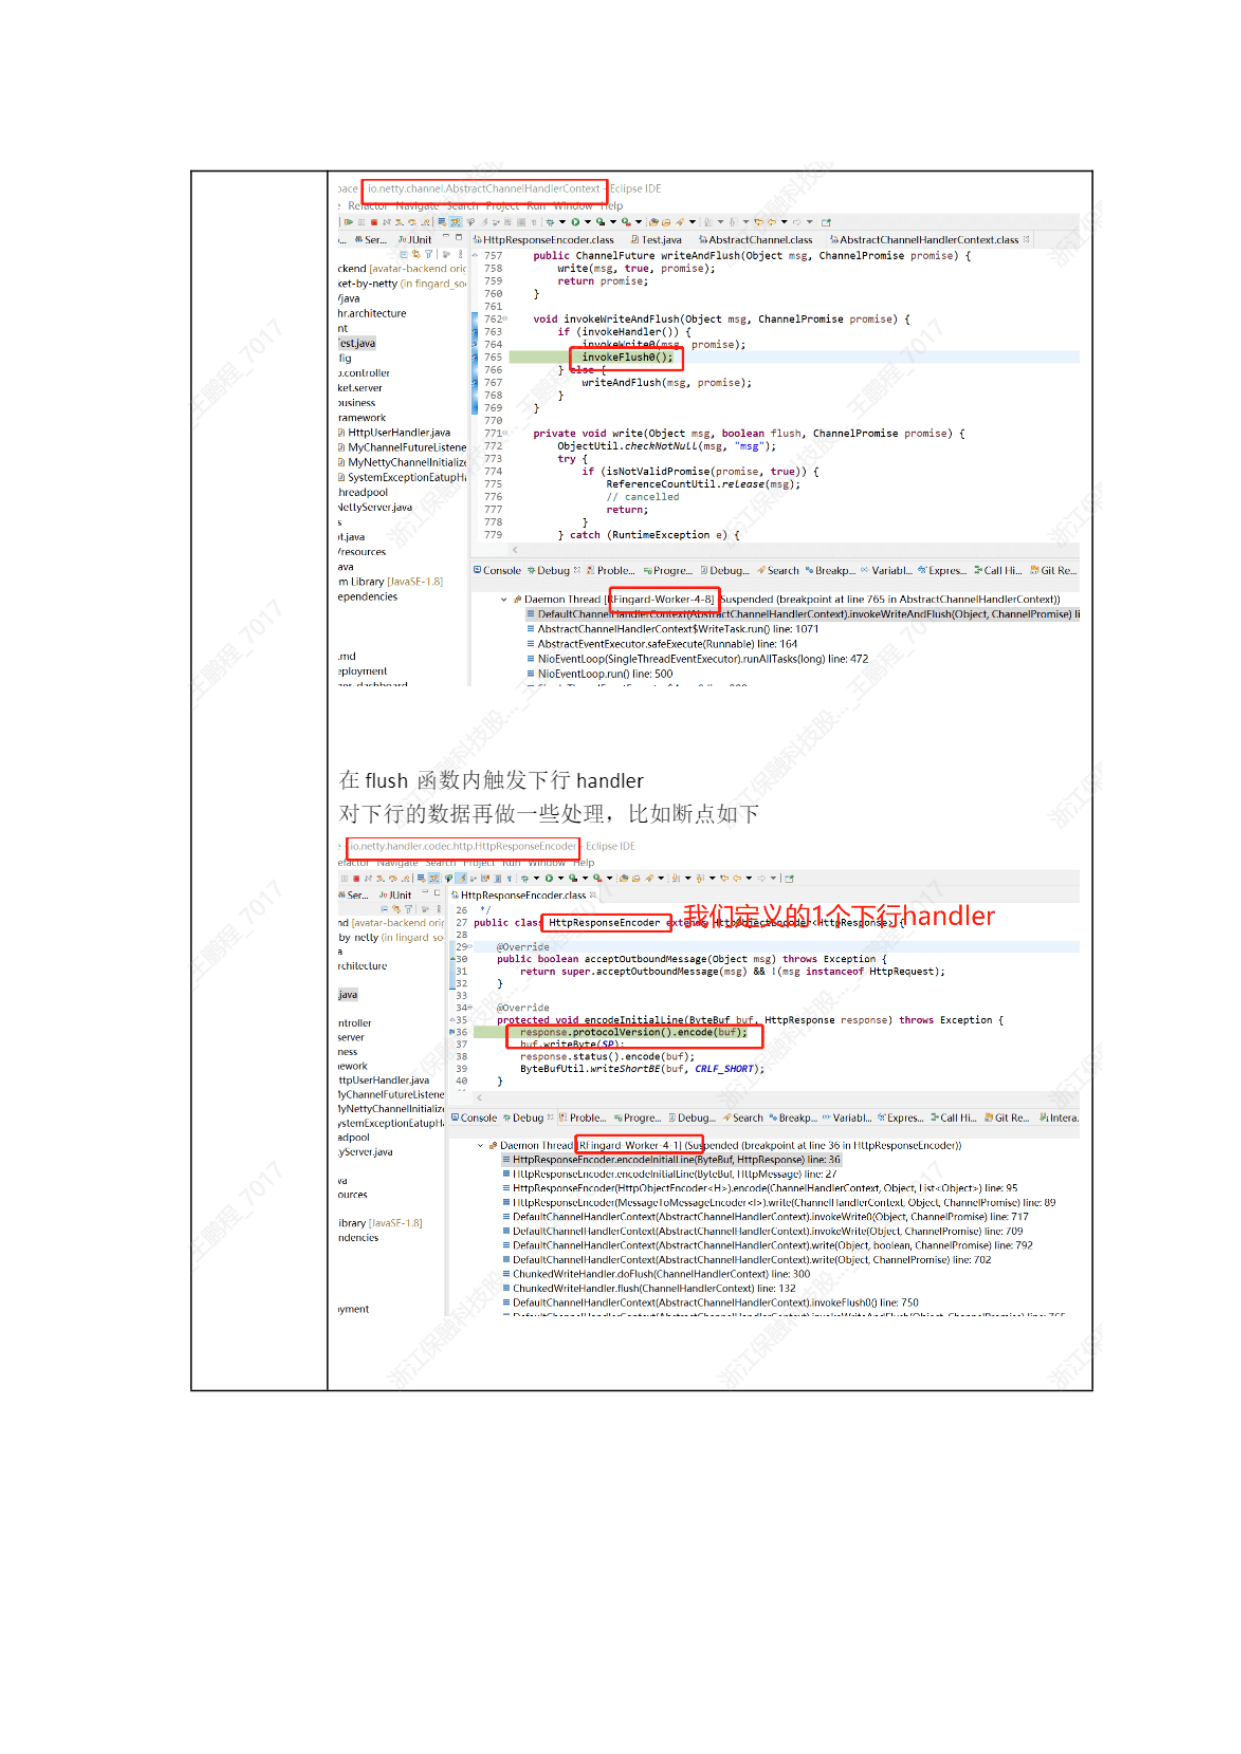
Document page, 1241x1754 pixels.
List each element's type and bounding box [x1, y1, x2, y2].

picture [187, 162, 1103, 1405]
